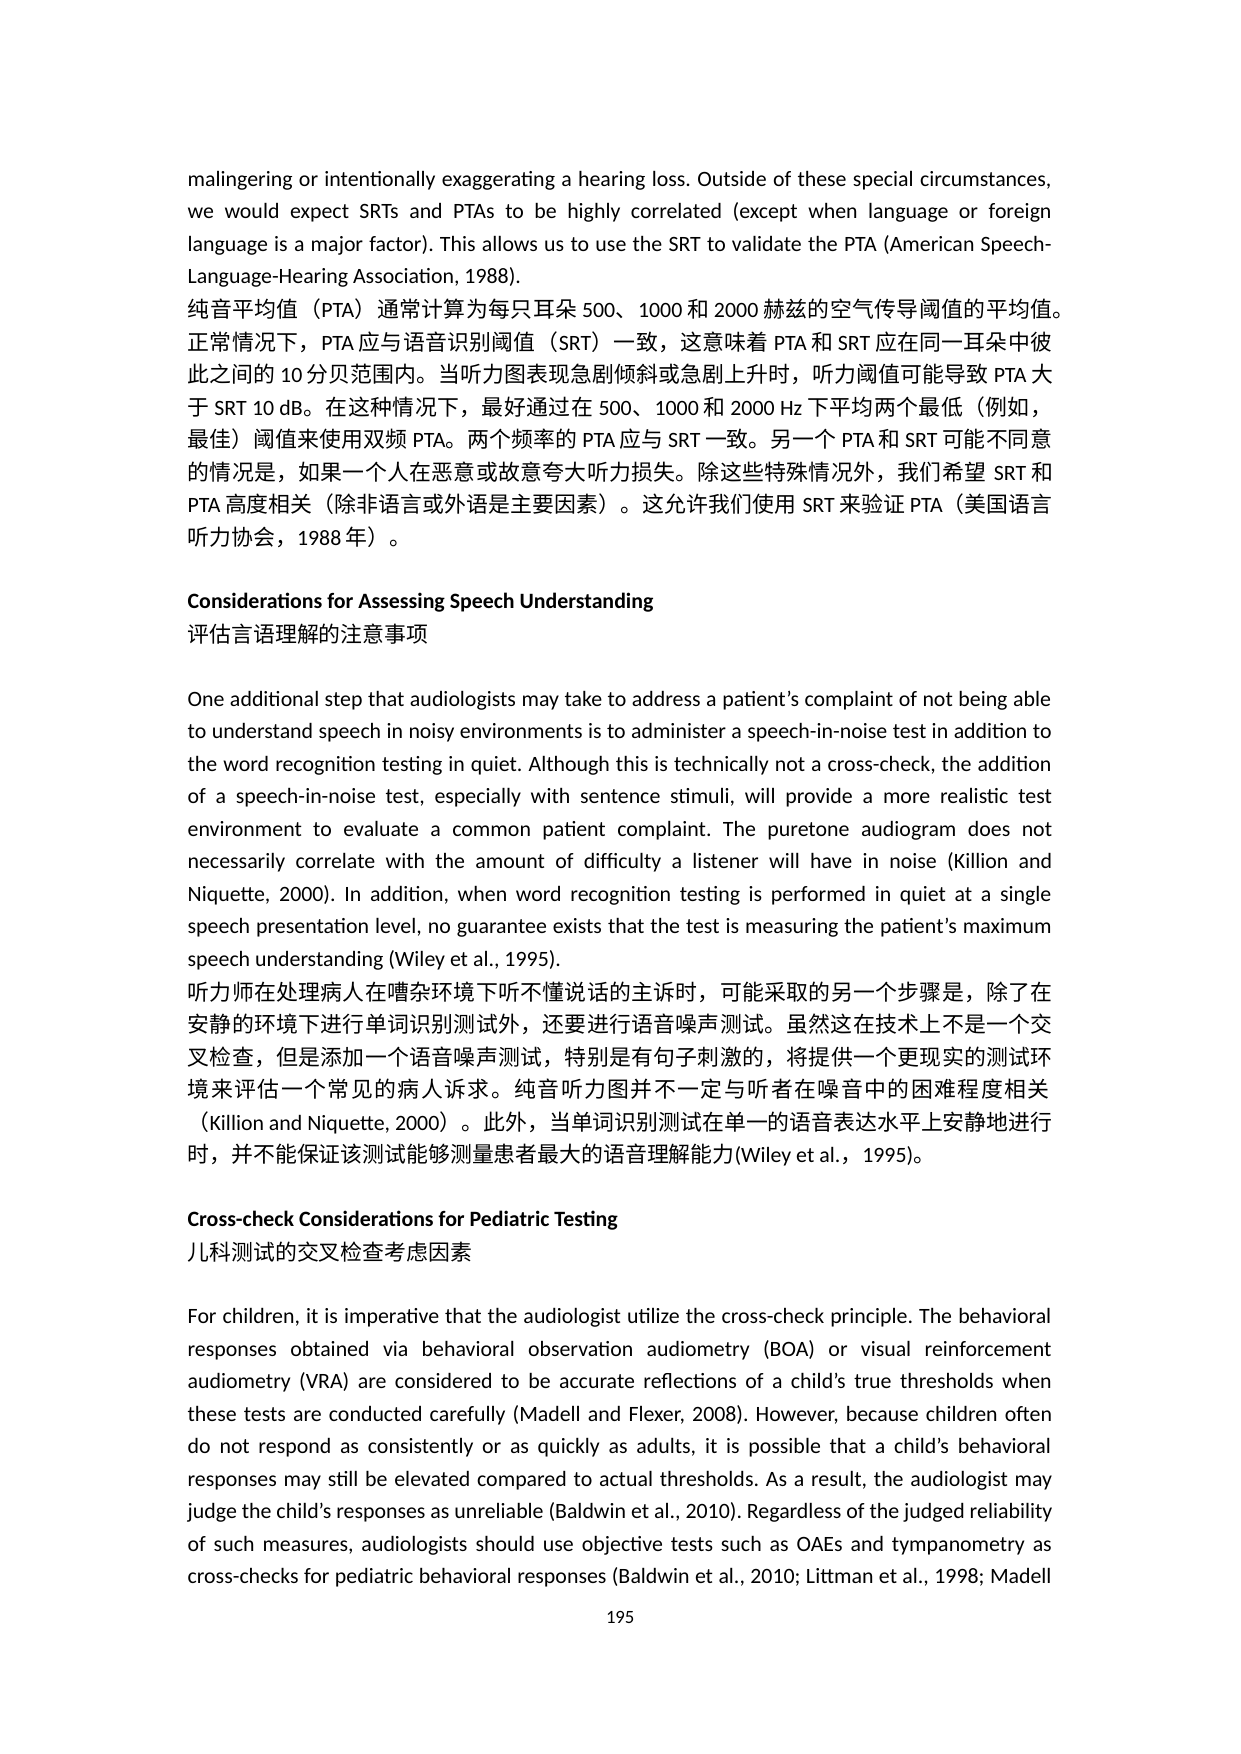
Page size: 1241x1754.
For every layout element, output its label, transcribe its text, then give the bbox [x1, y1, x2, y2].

text 评估言语理解的注意事项 [187, 617, 1053, 649]
text Cross-check Considerations for Pediatric Testing [187, 1202, 1053, 1234]
text 纯音平均值（PTA）通常计算为每只耳朵500、1000和2000赫兹的空气传导阈值的平均值。正常情况下，PTA应与语音识别阈值（SRT）一致，这意味着PTA和SRT应在同一耳朵中彼此之间的10分贝范围内。当听力图表现急剧倾斜或急剧上升时，听力阈值可能导致PTA大于SRT 10 dB。在这种情况下，最好通过在500、1000和2000 Hz下平均两个最低（例如，最佳）阈值来使用双频PTA。两个频率的PTA应与SRT一致。另一个PTA和SRT可能不同意的情况是，如果一个人在恶意或故意夸大听力损失。除这些特殊情况外，我们希望SRT和PTA高度相关（除非语言或外语是主要因素）。这允许我们使用SRT来验证PTA（美国语言听力协会，1988年）。 [187, 292, 1053, 552]
text 儿科测试的交叉检查考虑因素 [187, 1234, 1053, 1267]
text 听力师在处理病人在嘈杂环境下听不懂说话的主诉时，可能采取的另一个步骤是，除了在安静的环境下进行单词识别测试外，还要进行语音噪声测试。虽然这在技术上不是一个交叉检查，但是添加一个语音噪声测试，特别是有句子刺激的，将提供一个更现实的测试环境来评估一个常见的病人诉求。纯音听力图并不一定与听者在噪音中的困难程度相关（Killion and Niquette, 2000）。此外，当单词识别测试在单一的语音表达水平上安静地进行时，并不能保证该测试能够测量患者最大的语音理解能力(Wiley et al.，1995)。 [187, 974, 1053, 1169]
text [187, 162, 1053, 292]
text One additional step that audiologists may take to address a patient’s complaint of not being able to understand speech in noisy environments is to administer a speech-in-noise test in addition to the word recognition testing in quiet. Although this is technically not a cross-check, the addition of a speech-in-noise test, especially with sentence stimuli, will provide a more realistic test environment to evaluate a common patient complaint. The puretone audiogram does not necessarily correlate with the amount of difﬁculty a listener will have in noise (Killion and Niquette, 2000). In addition, when word recognition testing is performed in quiet at a single speech presentation level, no guarantee exists that the test is measuring the patient’s maximum speech understanding (Wiley et al., 1995). [187, 682, 1053, 974]
text Considerations for Assessing Speech Understanding [187, 584, 1053, 617]
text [187, 1299, 1053, 1592]
